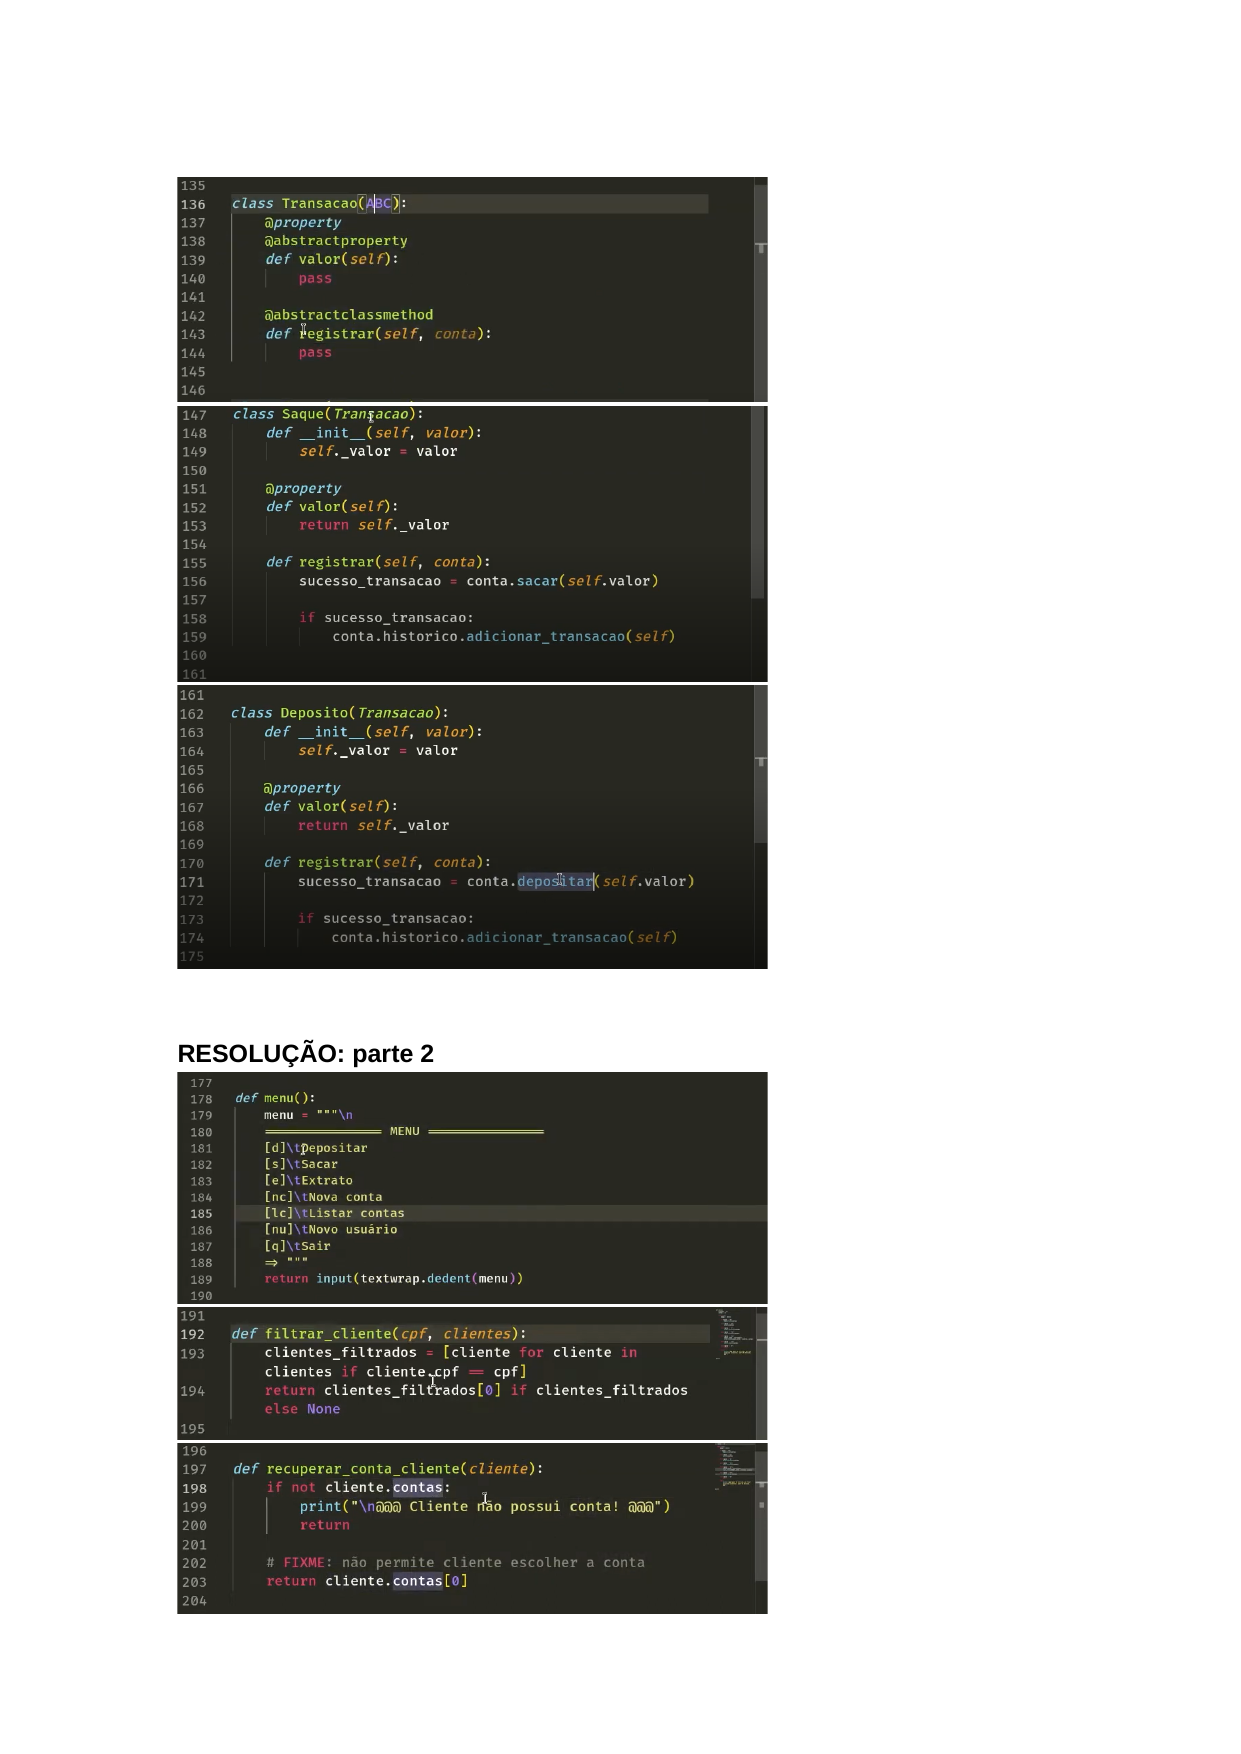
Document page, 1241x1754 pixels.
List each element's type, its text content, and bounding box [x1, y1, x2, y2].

picture [177, 685, 768, 969]
picture [177, 406, 768, 682]
picture [177, 1072, 768, 1304]
picture [177, 1443, 768, 1614]
picture [177, 1307, 768, 1440]
text RESOLUÇÃO: parte 2 [177, 1039, 1122, 1068]
picture [177, 177, 768, 402]
